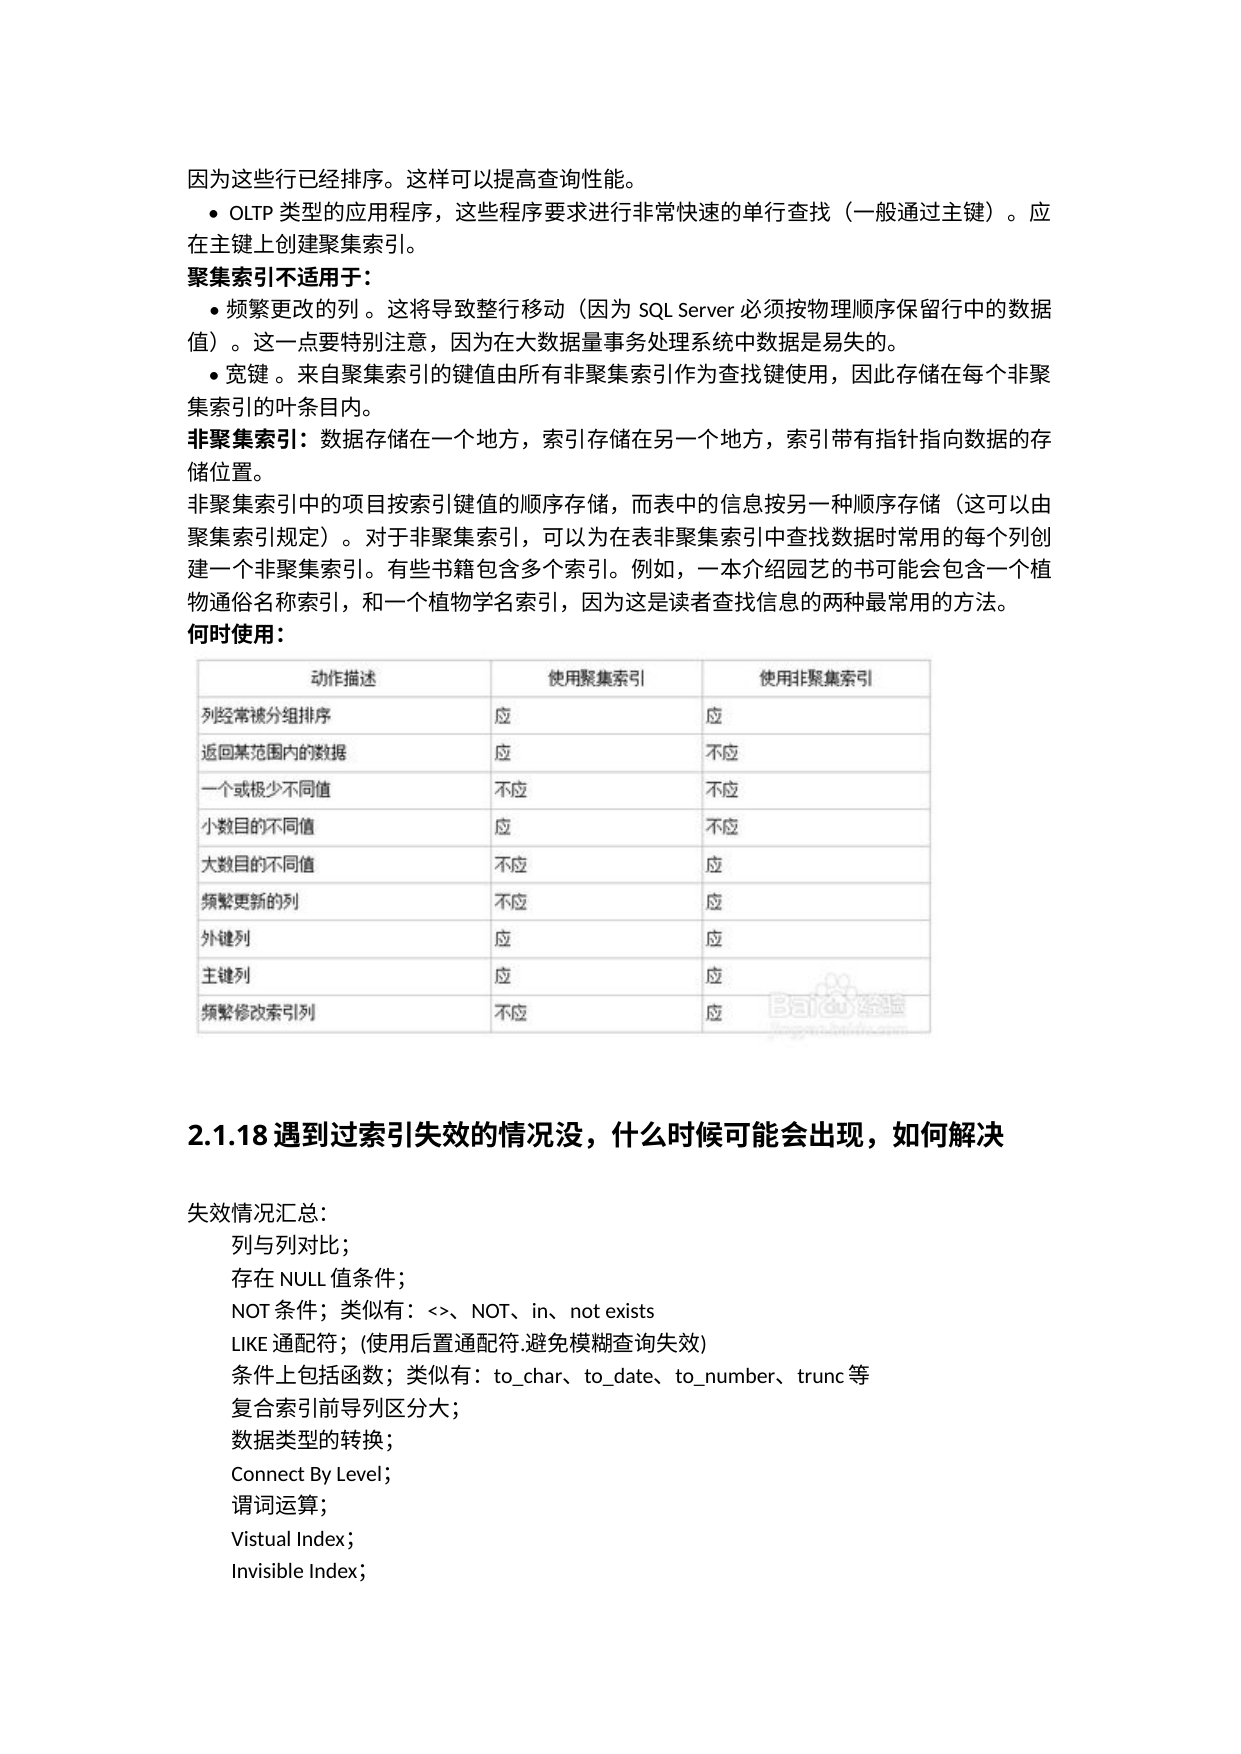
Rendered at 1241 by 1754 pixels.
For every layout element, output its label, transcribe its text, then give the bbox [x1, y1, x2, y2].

text 列与列对比； [187, 1228, 1053, 1260]
text • 宽键 。来自聚集索引的键值由所有非聚集索引作为查找键使用，因此存储在每个非聚集索引的叶条目内。 [187, 357, 1053, 422]
text 非聚集索引：数据存储在一个地方，索引存储在另一个地方，索引带有指针指向数据的存储位置。 [187, 422, 1053, 487]
subtitle 2.1.18遇到过索引失效的情况没，什么时候可能会出现，如何解决 [187, 1101, 1053, 1166]
text 聚集索引不适用于： [187, 259, 1053, 292]
text Invisible Index； [187, 1553, 1053, 1585]
picture [187, 649, 947, 1048]
text • 频繁更改的列 。这将导致整行移动（因为 SQL Server 必须按物理顺序保留行中的数据值）。这一点要特别注意，因为在大数据量事务处理系统中数据是易失的。 [187, 292, 1053, 357]
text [187, 162, 1053, 194]
text LIKE通配符；(使用后置通配符.避免模糊查询失效) [187, 1325, 1053, 1358]
text • OLTP 类型的应用程序，这些程序要求进行非常快速的单行查找（一般通过主键）。应在主键上创建聚集索引。 [187, 194, 1053, 259]
text 非聚集索引中的项目按索引键值的顺序存储，而表中的信息按另一种顺序存储（这可以由聚集索引规定）。对于非聚集索引，可以为在表非聚集索引中查找数据时常用的每个列创建一个非聚集索引。有些书籍包含多个索引。例如，一本介绍园艺的书可能会包含一个植物通俗名称索引，和一个植物学名索引，因为这是读者查找信息的两种最常用的方法。 [187, 487, 1053, 617]
text Connect By Level； [187, 1455, 1053, 1488]
text 数据类型的转换； [187, 1423, 1053, 1455]
text Vistual Index； [187, 1520, 1053, 1553]
text 谓词运算； [187, 1488, 1053, 1520]
text 存在NULL值条件； [187, 1260, 1053, 1293]
text 条件上包括函数；类似有：to_char、to_date、to_number、trunc等 [187, 1358, 1053, 1390]
text NOT条件；类似有：<>、NOT、in、not exists [187, 1293, 1053, 1325]
text 何时使用： [187, 617, 1053, 649]
text 失效情况汇总： [187, 1195, 1053, 1228]
text 复合索引前导列区分大； [187, 1390, 1053, 1423]
